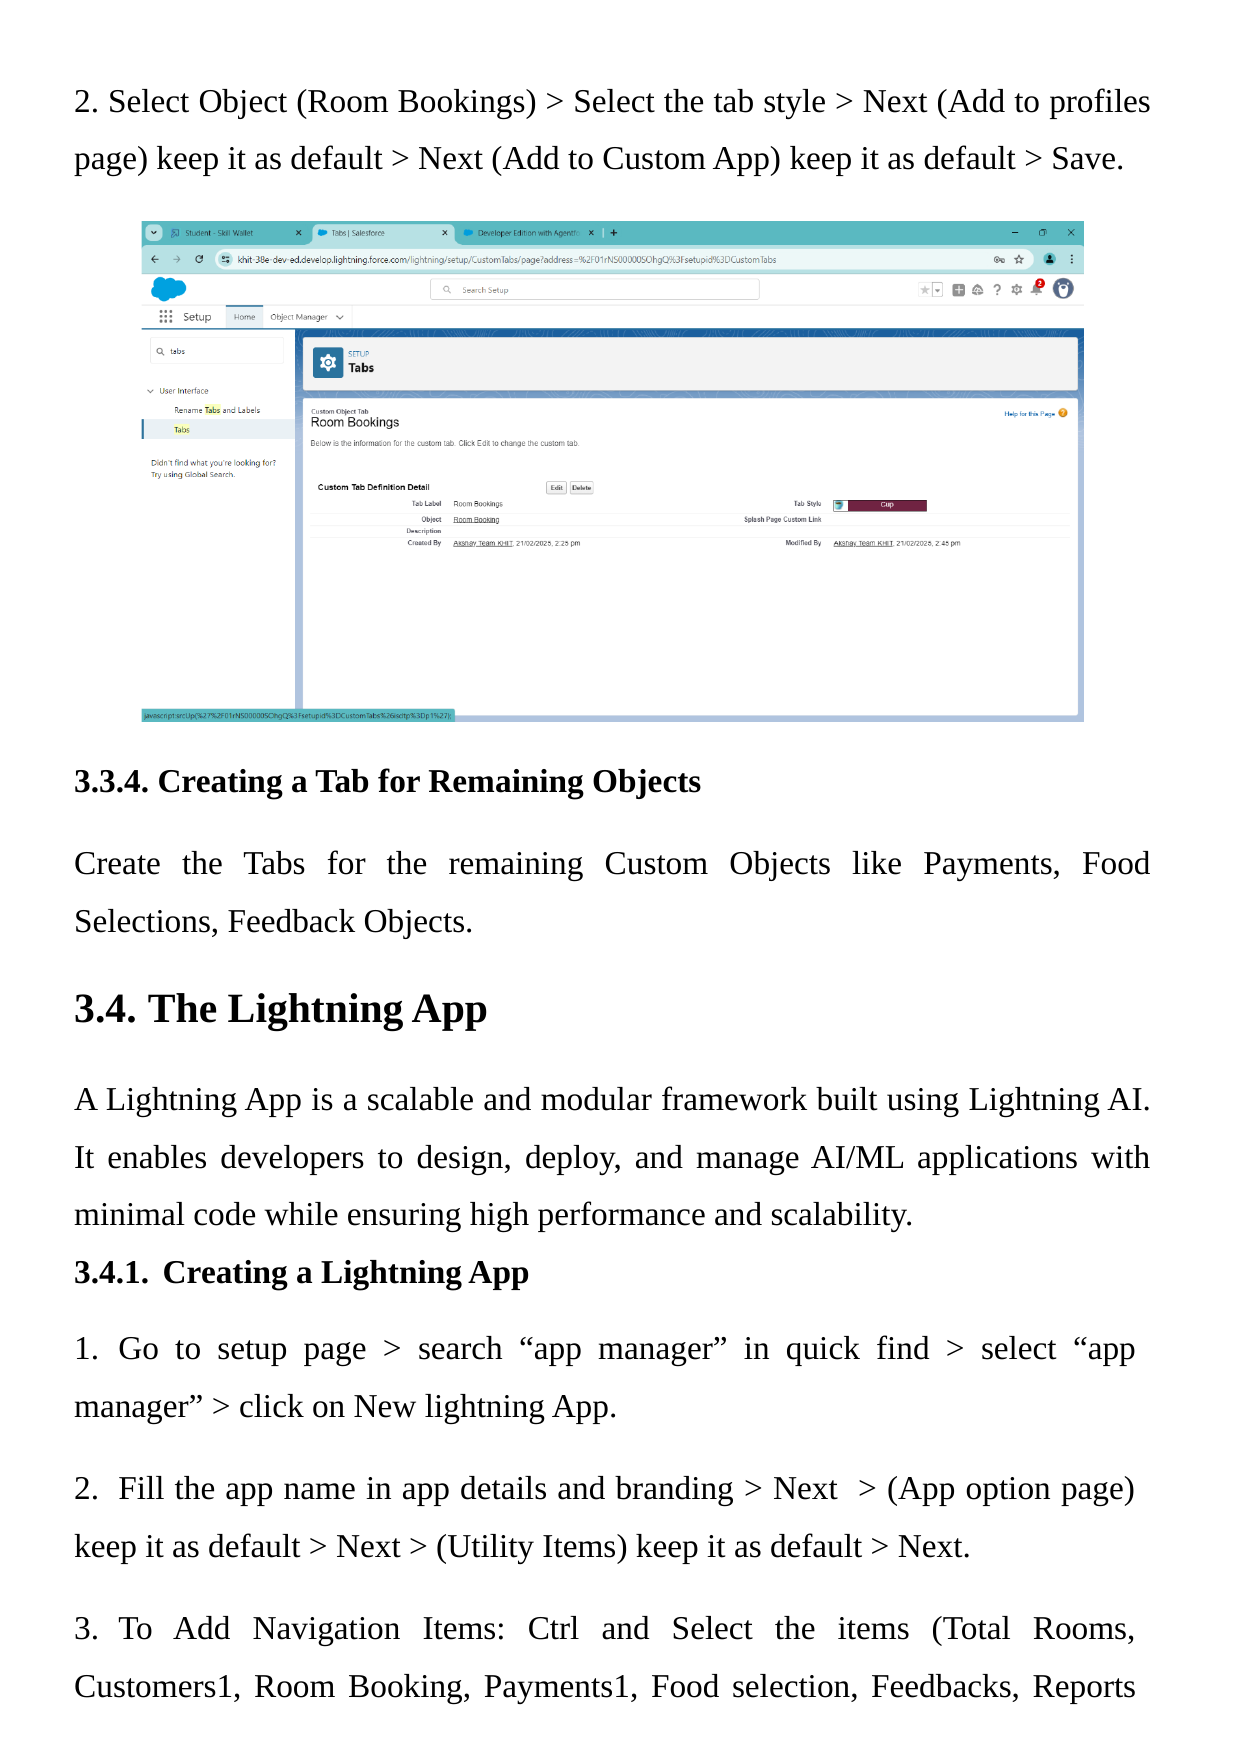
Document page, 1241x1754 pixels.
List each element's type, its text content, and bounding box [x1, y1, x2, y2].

list The Lightning App [74, 984, 1090, 1032]
text Create the Tabs for the remaining Custom Objects like Payments, Food Selections, Feedback Objects. [74, 844, 1152, 939]
picture [141, 221, 1084, 722]
text 2. Select Object (Room Bookings) > Select the tab style > Next (Add to profiles page) keep it as default > Next (Add to Custom App) keep it as default > Save. [74, 81, 1152, 177]
list Fill the app name in app details and branding > Next > (App option page) keep it as default > Next > (Utility Items) keep it as default > Next. [74, 1469, 1137, 1564]
text 3.3.4. Creating a Tab for Remaining Objects [74, 761, 1007, 799]
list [74, 1609, 1137, 1704]
list Go to setup page > search “app manager” in quick find > select “app manager” > click on New lightning App. [74, 1329, 1137, 1424]
list A Lightning App is a scalable and modular framework built using Lightning AI. It enables developers to design, deploy, and manage AI/ML applications with minimal code while ensuring high performance and scalability. [74, 1079, 1152, 1233]
list Creating a Lightning App [74, 1252, 1090, 1290]
